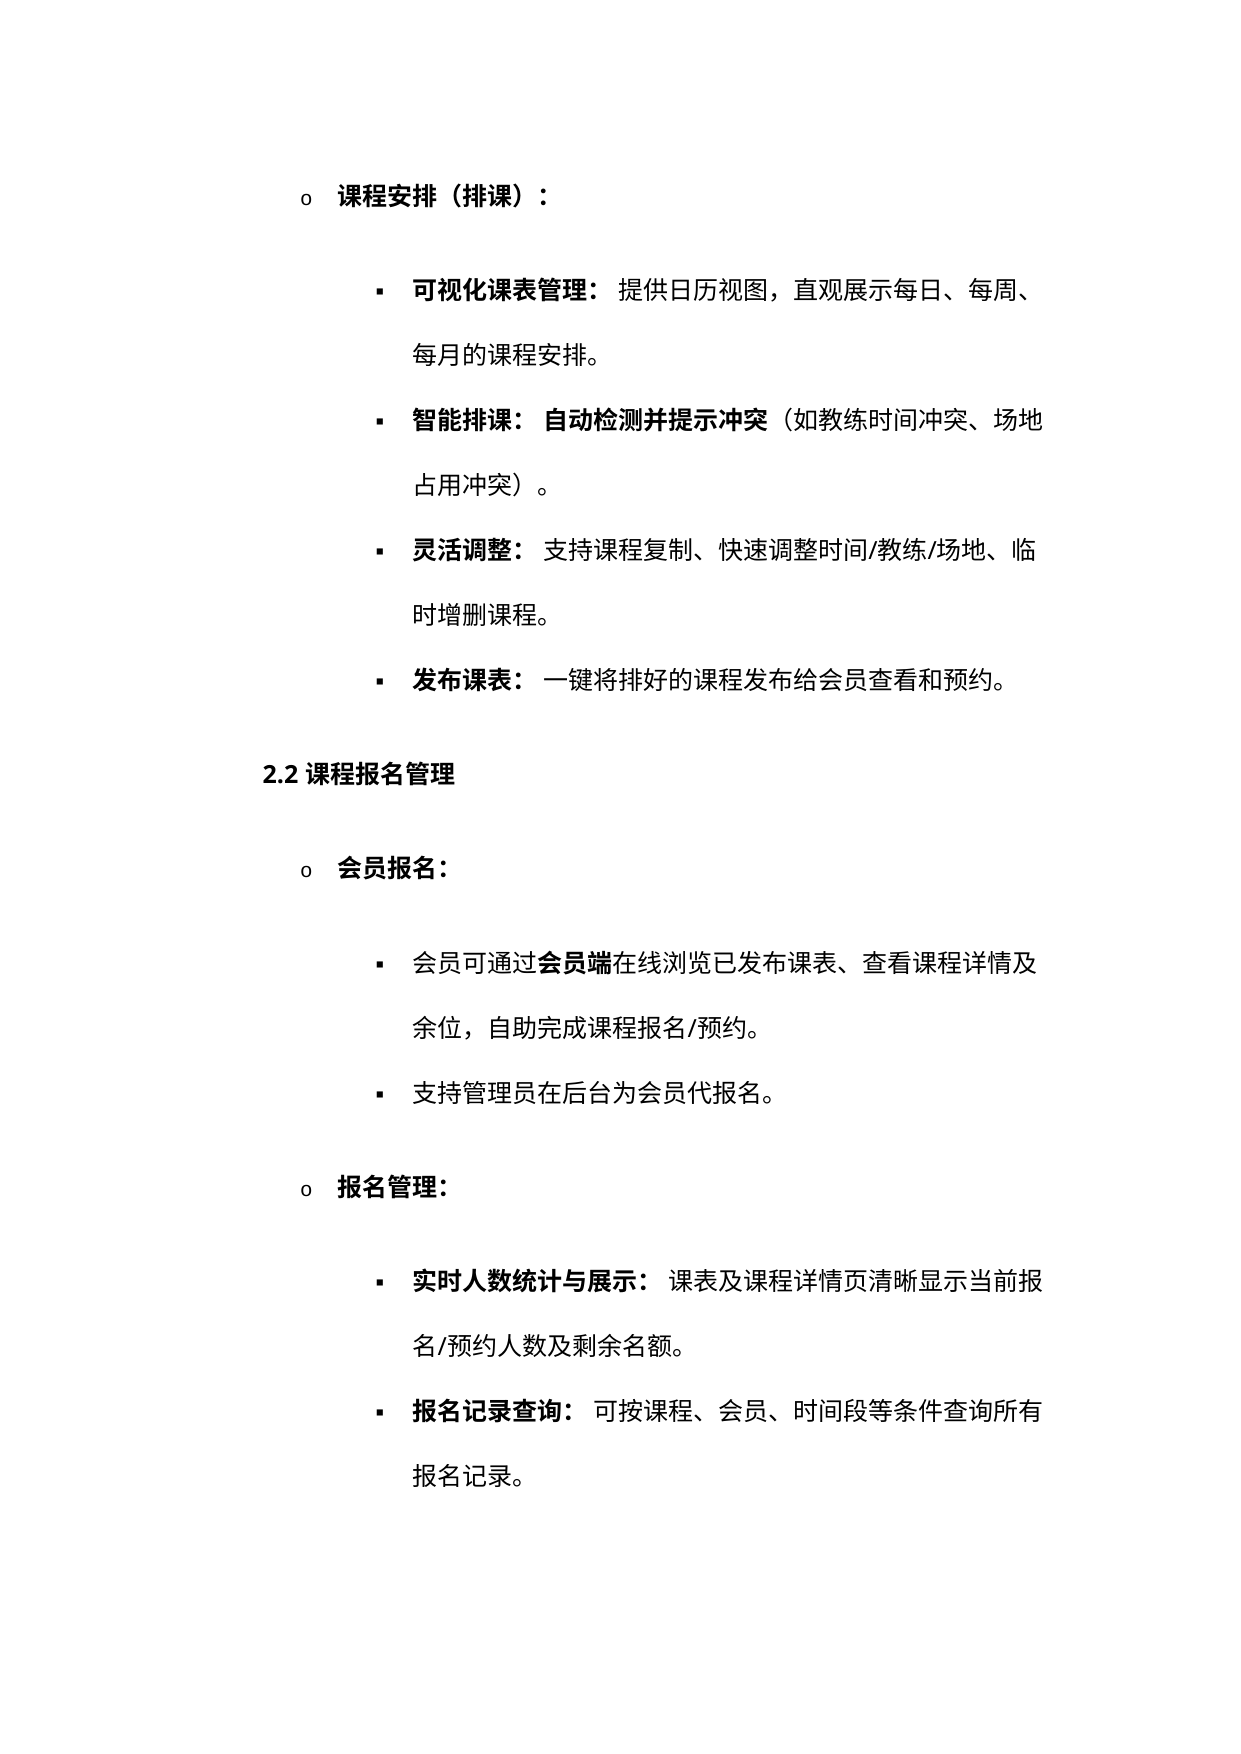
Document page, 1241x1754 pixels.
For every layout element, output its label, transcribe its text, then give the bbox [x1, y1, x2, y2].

subtitle 2.2 课程报名管理 [262, 740, 1053, 805]
list 发布课表： 一键将排好的课程发布给会员查看和预约。 [375, 646, 1053, 711]
list 课程安排（排课）： [300, 162, 1053, 227]
list 智能排课： 自动检测并提示冲突（如教练时间冲突、场地占用冲突）。 [375, 386, 1053, 516]
list 会员报名： [300, 834, 1053, 899]
list 灵活调整： 支持课程复制、快速调整时间/教练/场地、临时增删课程。 [375, 516, 1053, 646]
list 实时人数统计与展示： 课表及课程详情页清晰显示当前报名/预约人数及剩余名额。 [375, 1247, 1053, 1377]
list 可视化课表管理： 提供日历视图，直观展示每日、每周、每月的课程安排。 [375, 256, 1053, 386]
list 支持管理员在后台为会员代报名。 [375, 1059, 1053, 1124]
list 会员可通过会员端在线浏览已发布课表、查看课程详情及余位，自助完成课程报名/预约。 [375, 929, 1053, 1059]
list 报名记录查询： 可按课程、会员、时间段等条件查询所有报名记录。 [375, 1377, 1053, 1507]
list 报名管理： [300, 1153, 1053, 1218]
